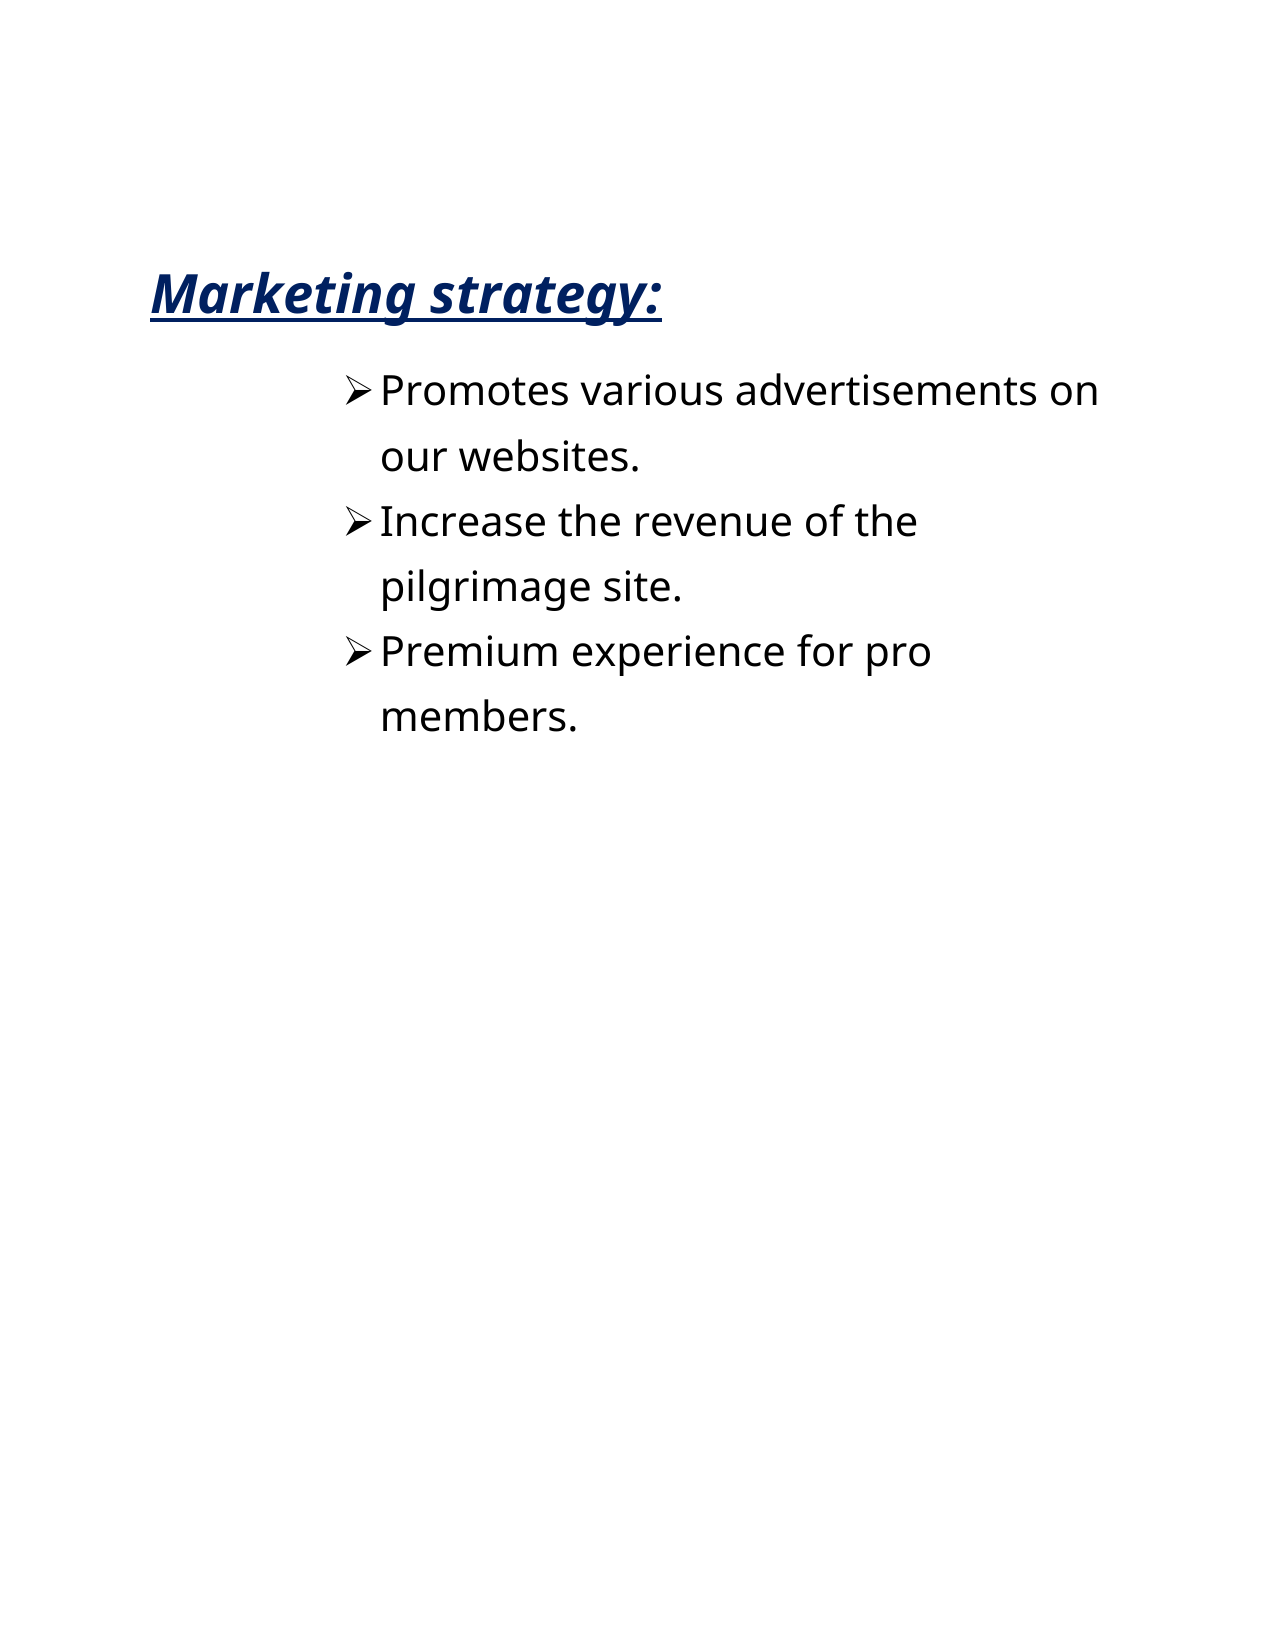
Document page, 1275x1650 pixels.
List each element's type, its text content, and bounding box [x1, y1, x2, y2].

list Increase the revenue of the pilgrimage site. [342, 492, 1125, 614]
list Premium experience for pro members. [342, 622, 1125, 744]
text Marketing strategy: [150, 256, 1125, 329]
list Promotes various advertisements on our websites. [342, 361, 1125, 483]
